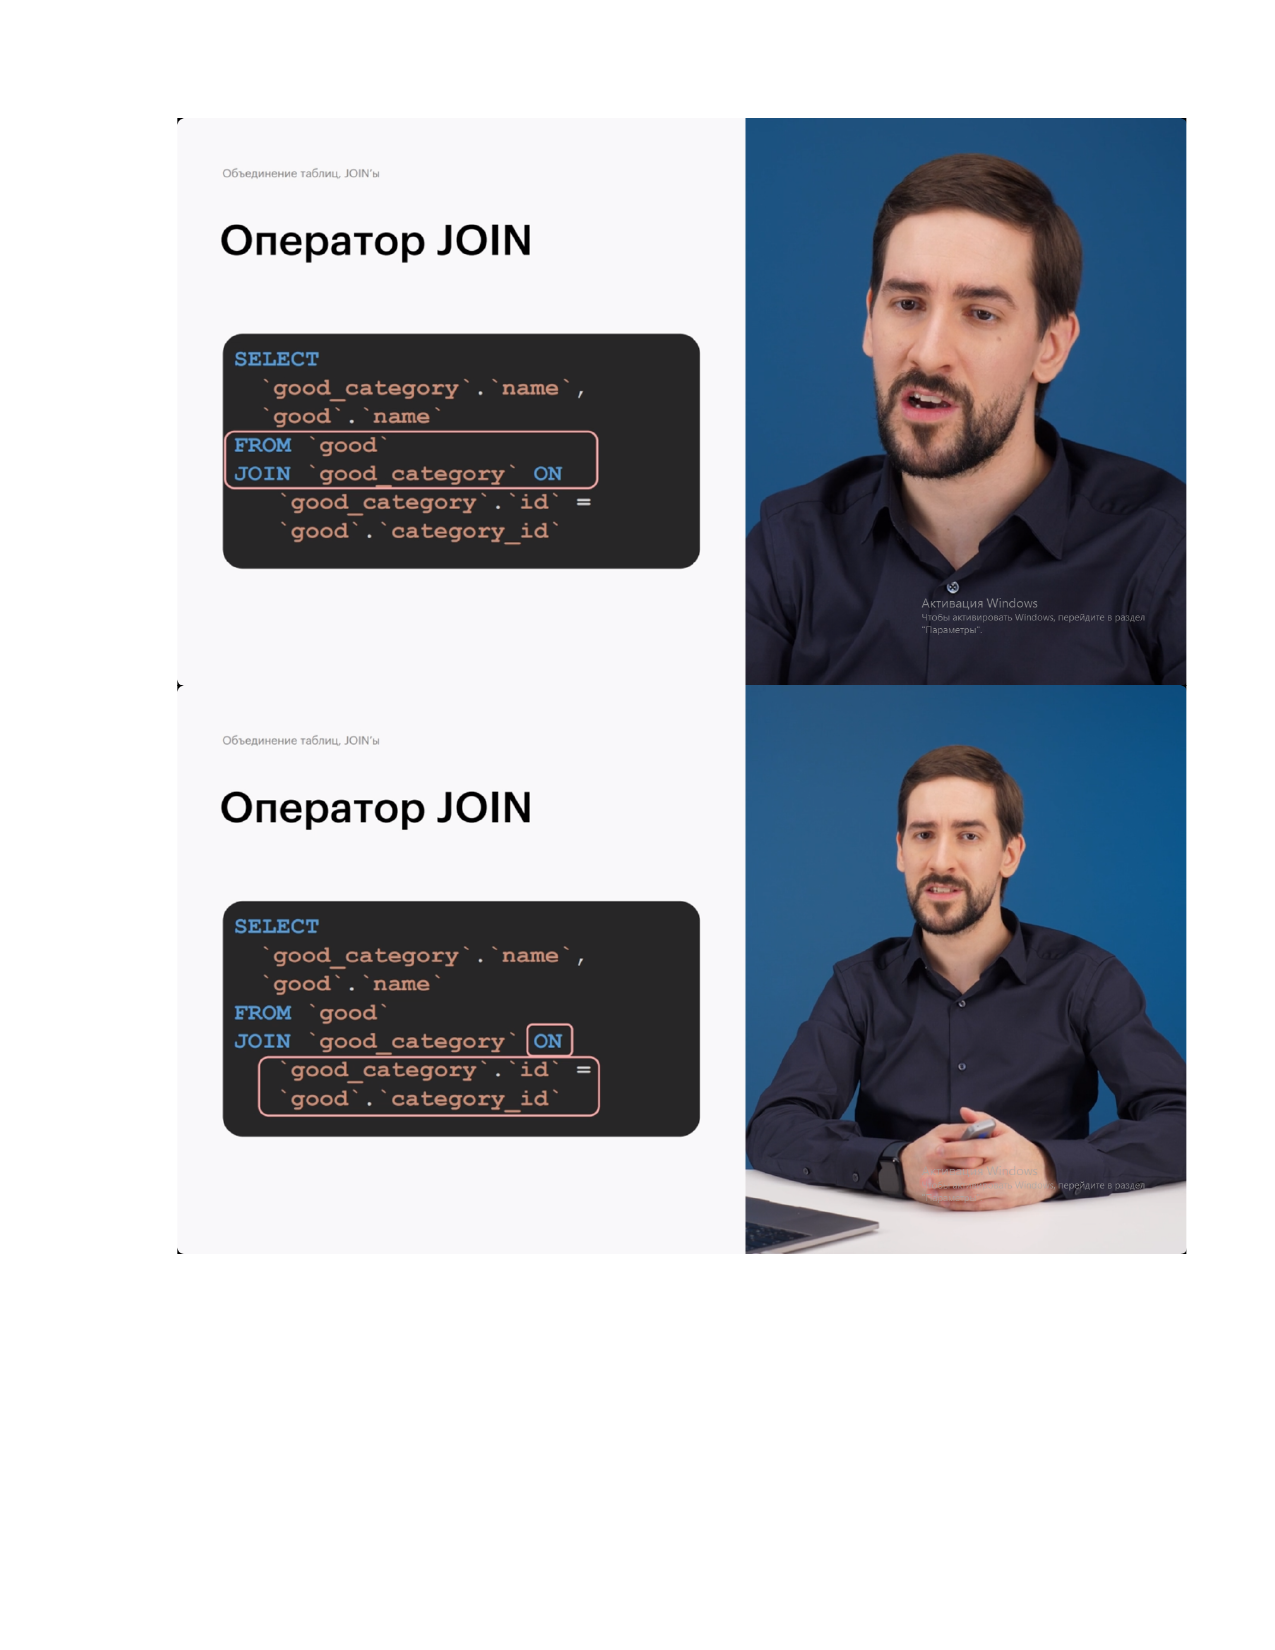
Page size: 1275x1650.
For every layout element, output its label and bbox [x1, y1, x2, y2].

picture [177, 118, 1187, 1254]
